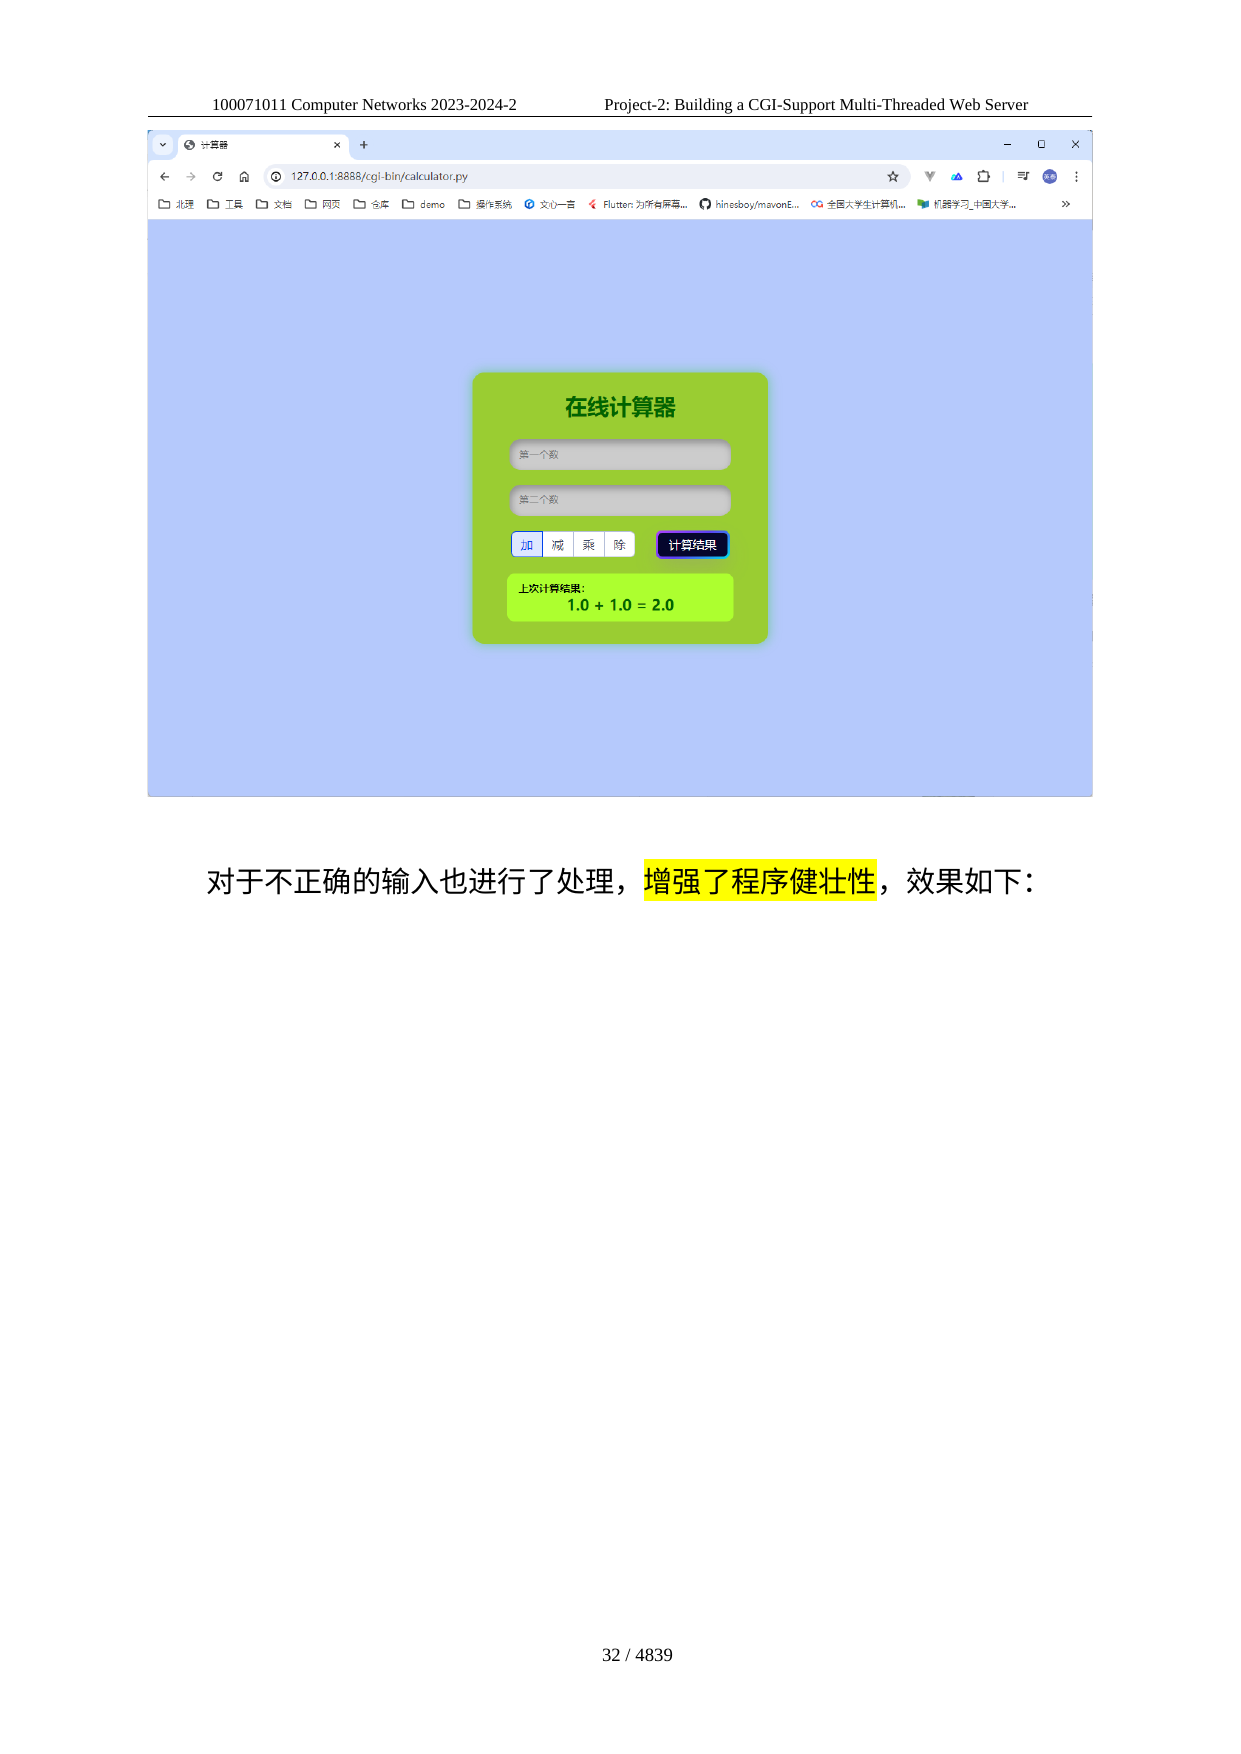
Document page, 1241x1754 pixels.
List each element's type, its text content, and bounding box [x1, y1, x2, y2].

picture [147, 130, 1093, 797]
text 对于不正确的输入也进行了处理，增强了程序健壮性，效果如下： [148, 846, 1092, 914]
